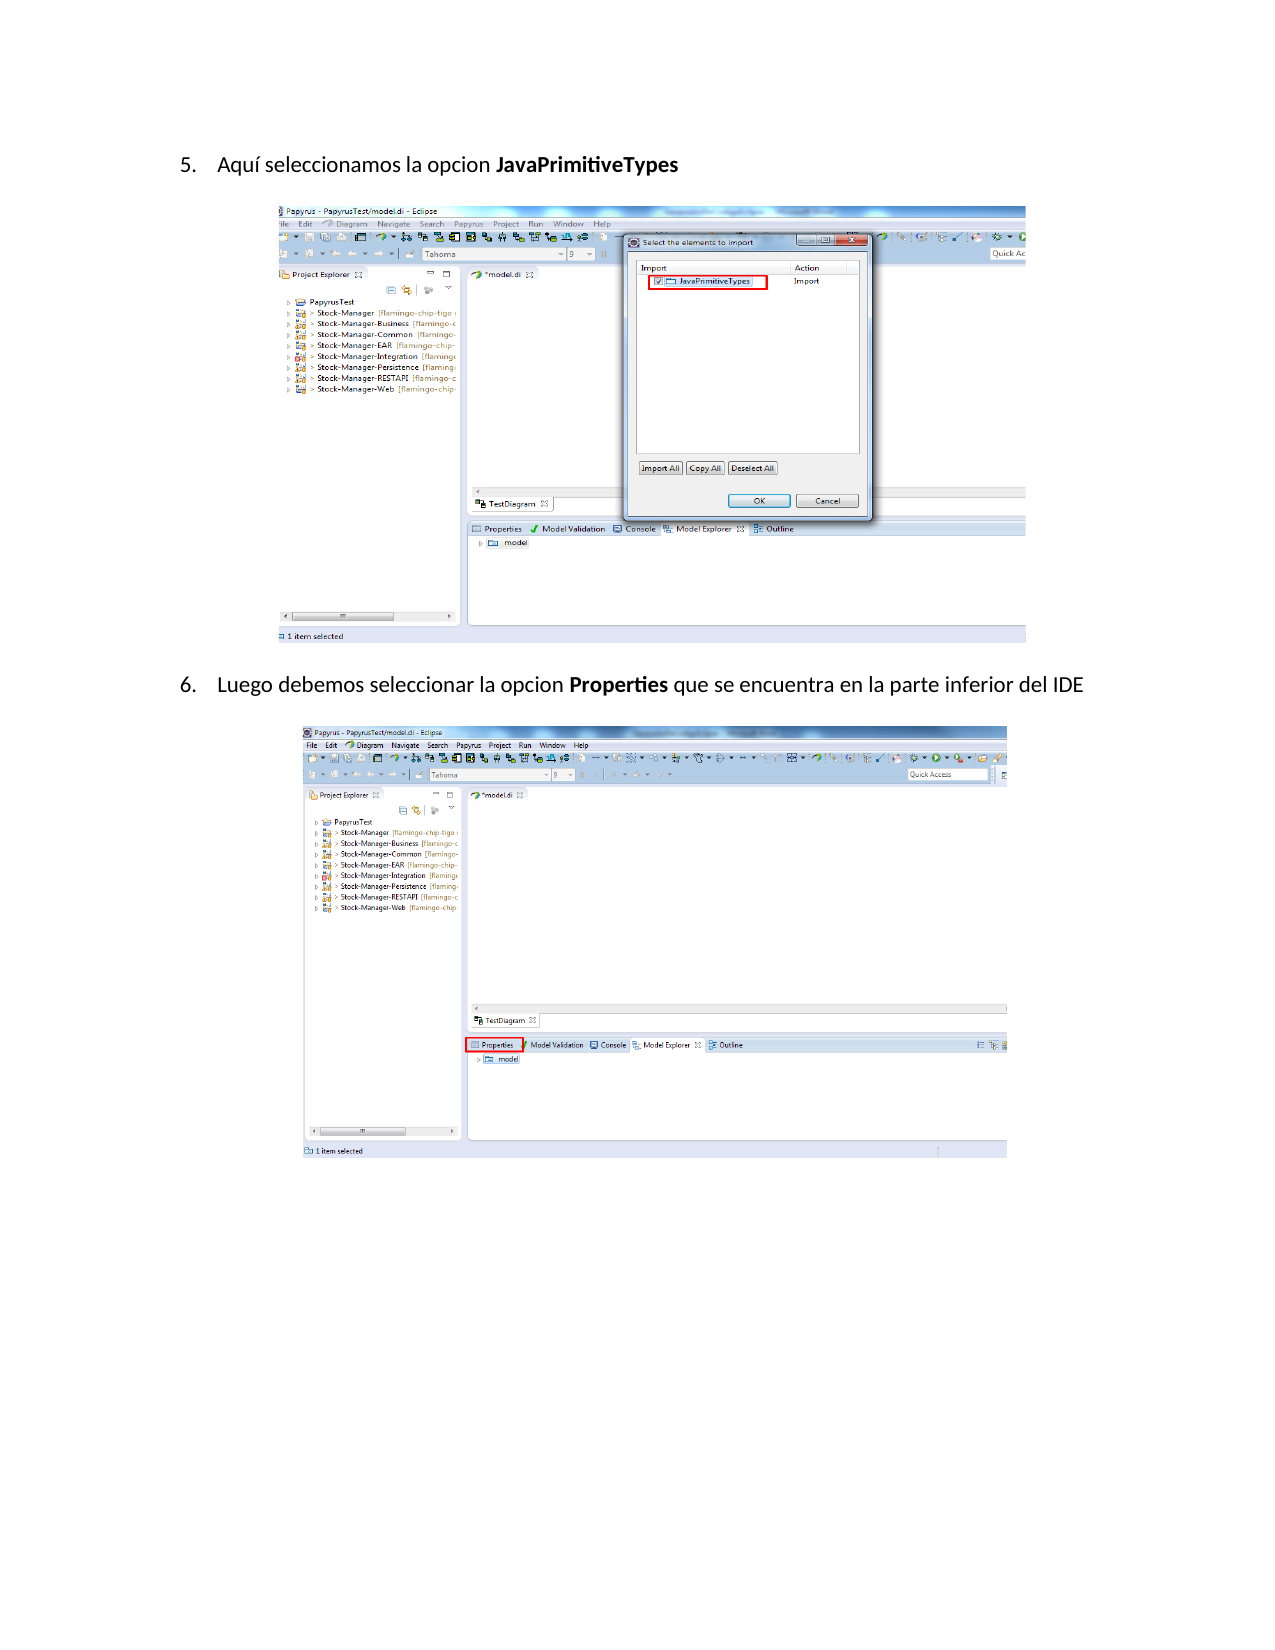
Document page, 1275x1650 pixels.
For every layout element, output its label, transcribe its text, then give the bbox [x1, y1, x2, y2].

picture [302, 726, 1007, 1158]
list Aquí seleccionamos la opcion JavaPrimitiveTypes [179, 150, 1125, 178]
list Luego debemos seleccionar la opcion Properties que se encuentra en la parte inferior del IDE [179, 671, 1125, 699]
picture [278, 206, 1026, 643]
